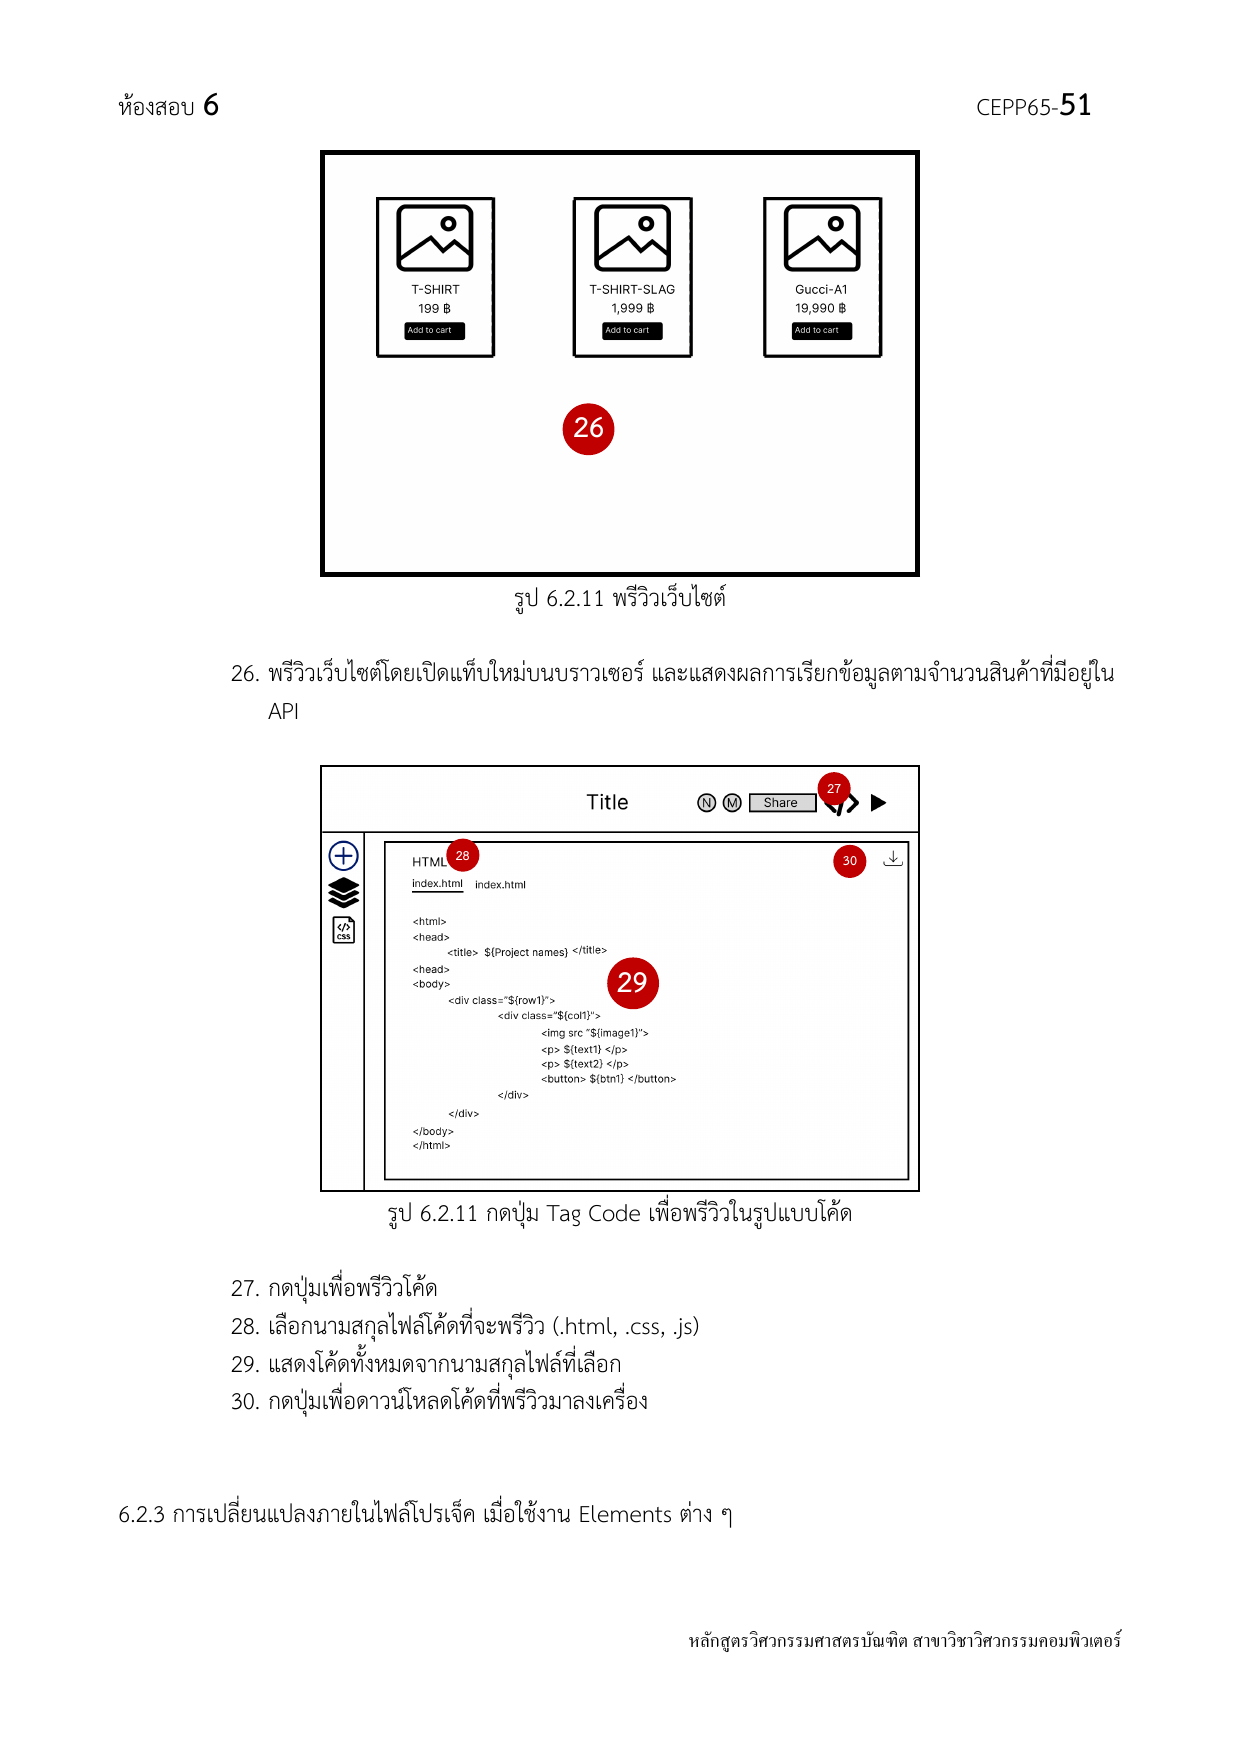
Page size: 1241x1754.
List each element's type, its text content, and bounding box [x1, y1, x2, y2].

text 6.2.3 การเปลี่ยนแปลงภายในไฟล์โปรเจ็ค เมื่อใช้งาน Elements ต่าง ๆ [118, 1493, 1122, 1531]
list พรีวิวเว็บไซต์โดยเปิดแท็บใหม่บนบราวเซอร์ และแสดงผลการเรียกข้อมูลตามจำนวนสินค้าที่มีอยู่ใน API [231, 652, 1122, 727]
picture [322, 767, 918, 1190]
list กดปุ่มเพื่อดาวน์โหลดโค้ดที่พรีวิวมาลงเครื่อง [231, 1380, 1122, 1418]
list กดปุ่มเพื่อพรีวิวโค้ด [231, 1267, 1122, 1305]
list รูป 6.2.11 กดปุ่ม Tag Code เพื่อพรีวิวในรูปแบบโค้ด [118, 1192, 1122, 1229]
list แสดงโค้ดทั้งหมดจากนามสกุลไฟล์ที่เลือก [231, 1343, 1122, 1380]
list เลือกนามสกุลไฟล์โค้ดที่จะพรีวิว (.html, .css, .js) [231, 1305, 1122, 1343]
list รูป 6.2.11 พรีวิวเว็บไซต์ [118, 577, 1122, 614]
picture [325, 155, 915, 572]
